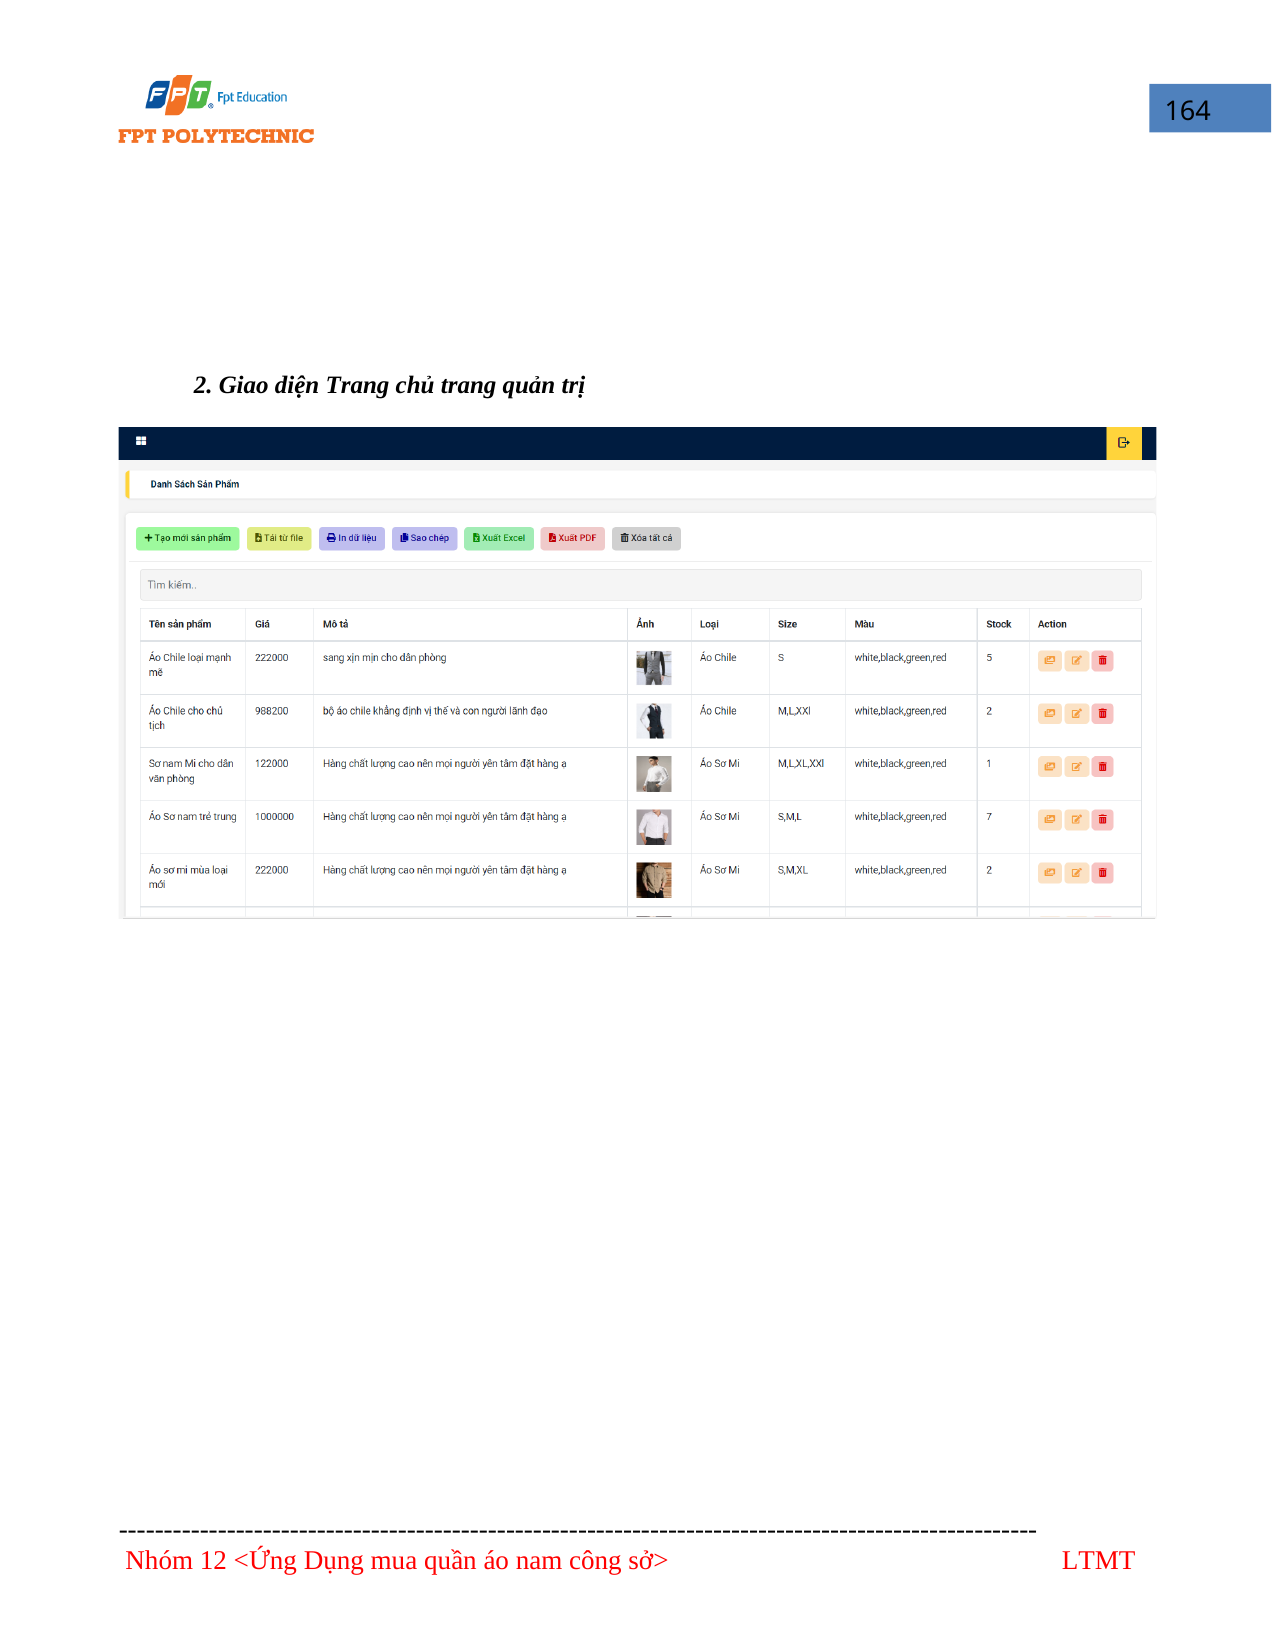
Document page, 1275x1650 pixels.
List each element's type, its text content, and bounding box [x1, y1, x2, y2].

picture [118, 75, 316, 143]
text 2. Giao diện Trang chủ trang quản trị [118, 370, 1156, 399]
picture [118, 427, 1157, 919]
